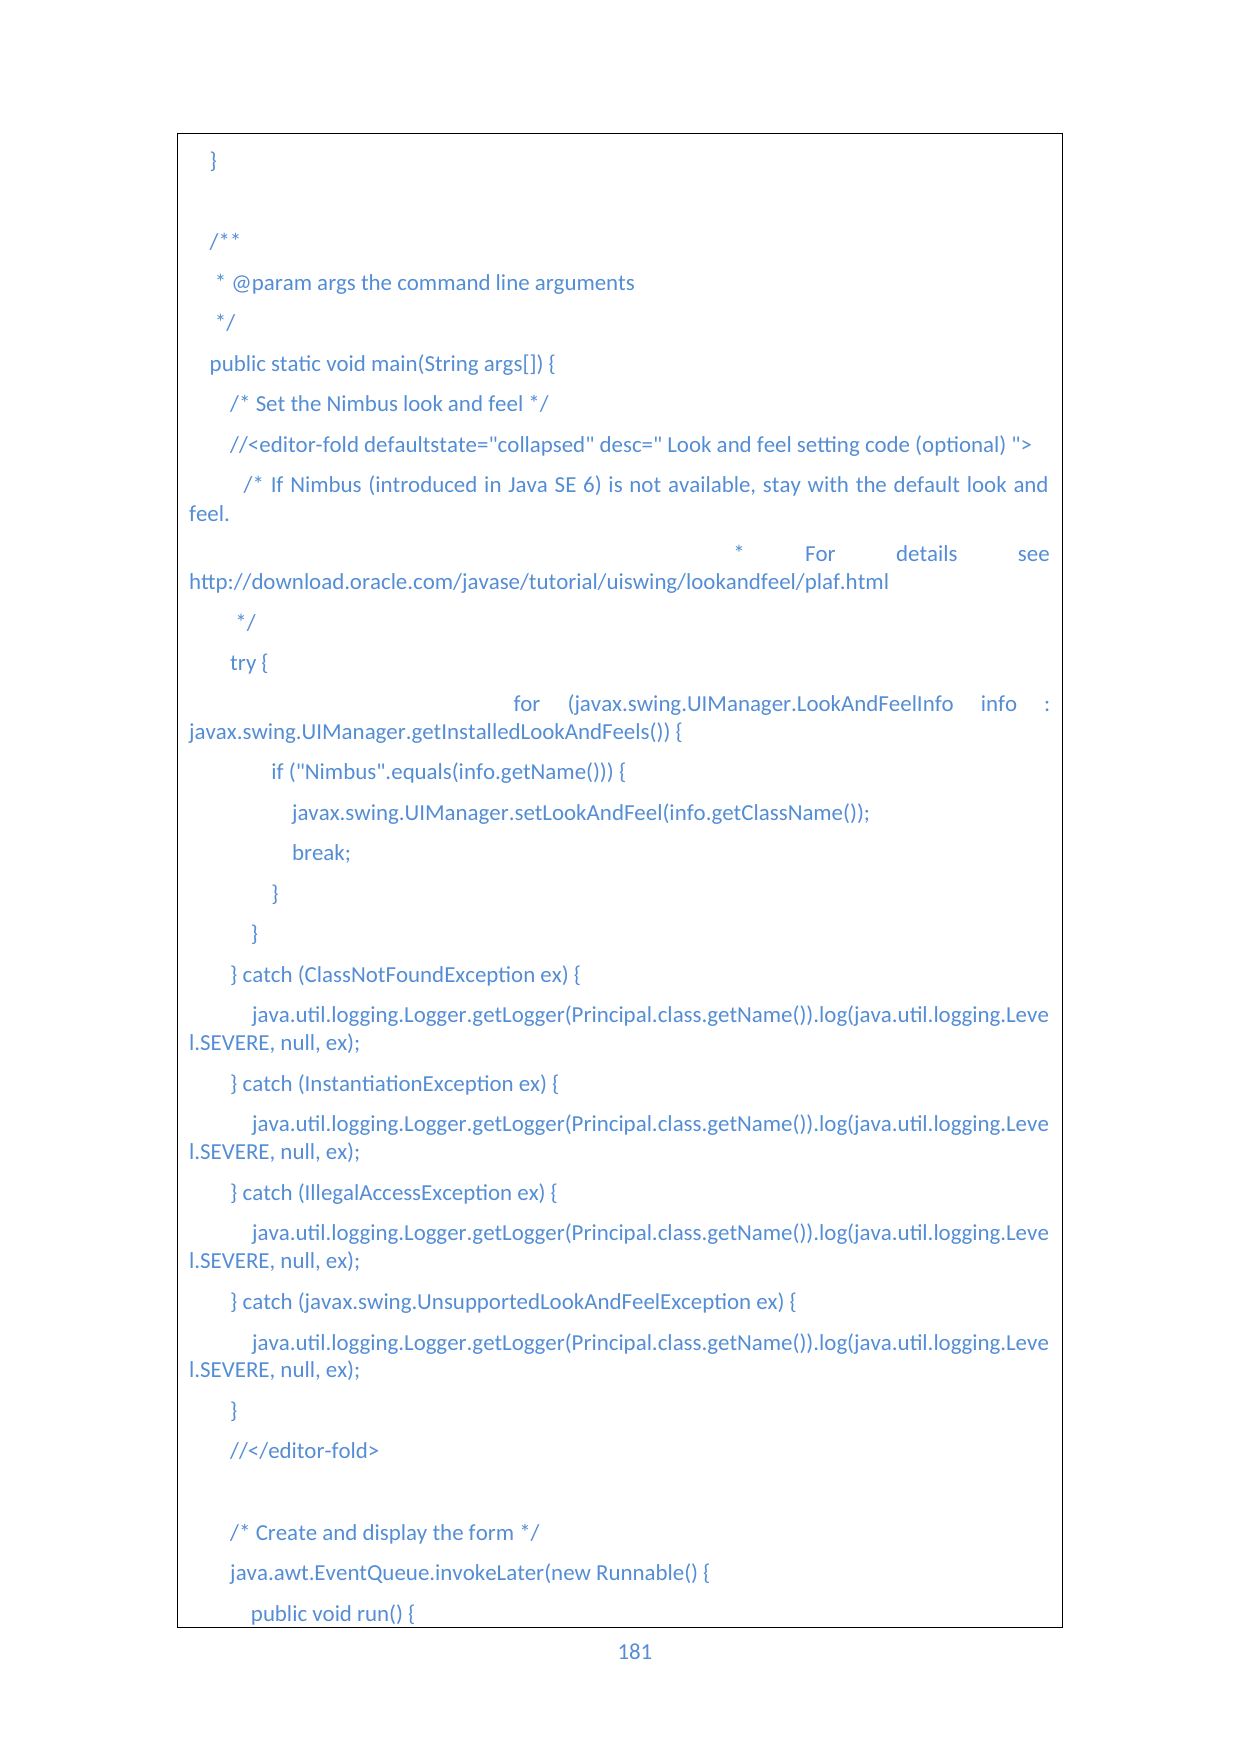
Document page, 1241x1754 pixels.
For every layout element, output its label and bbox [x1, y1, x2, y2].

table_header [178, 134, 1062, 1627]
